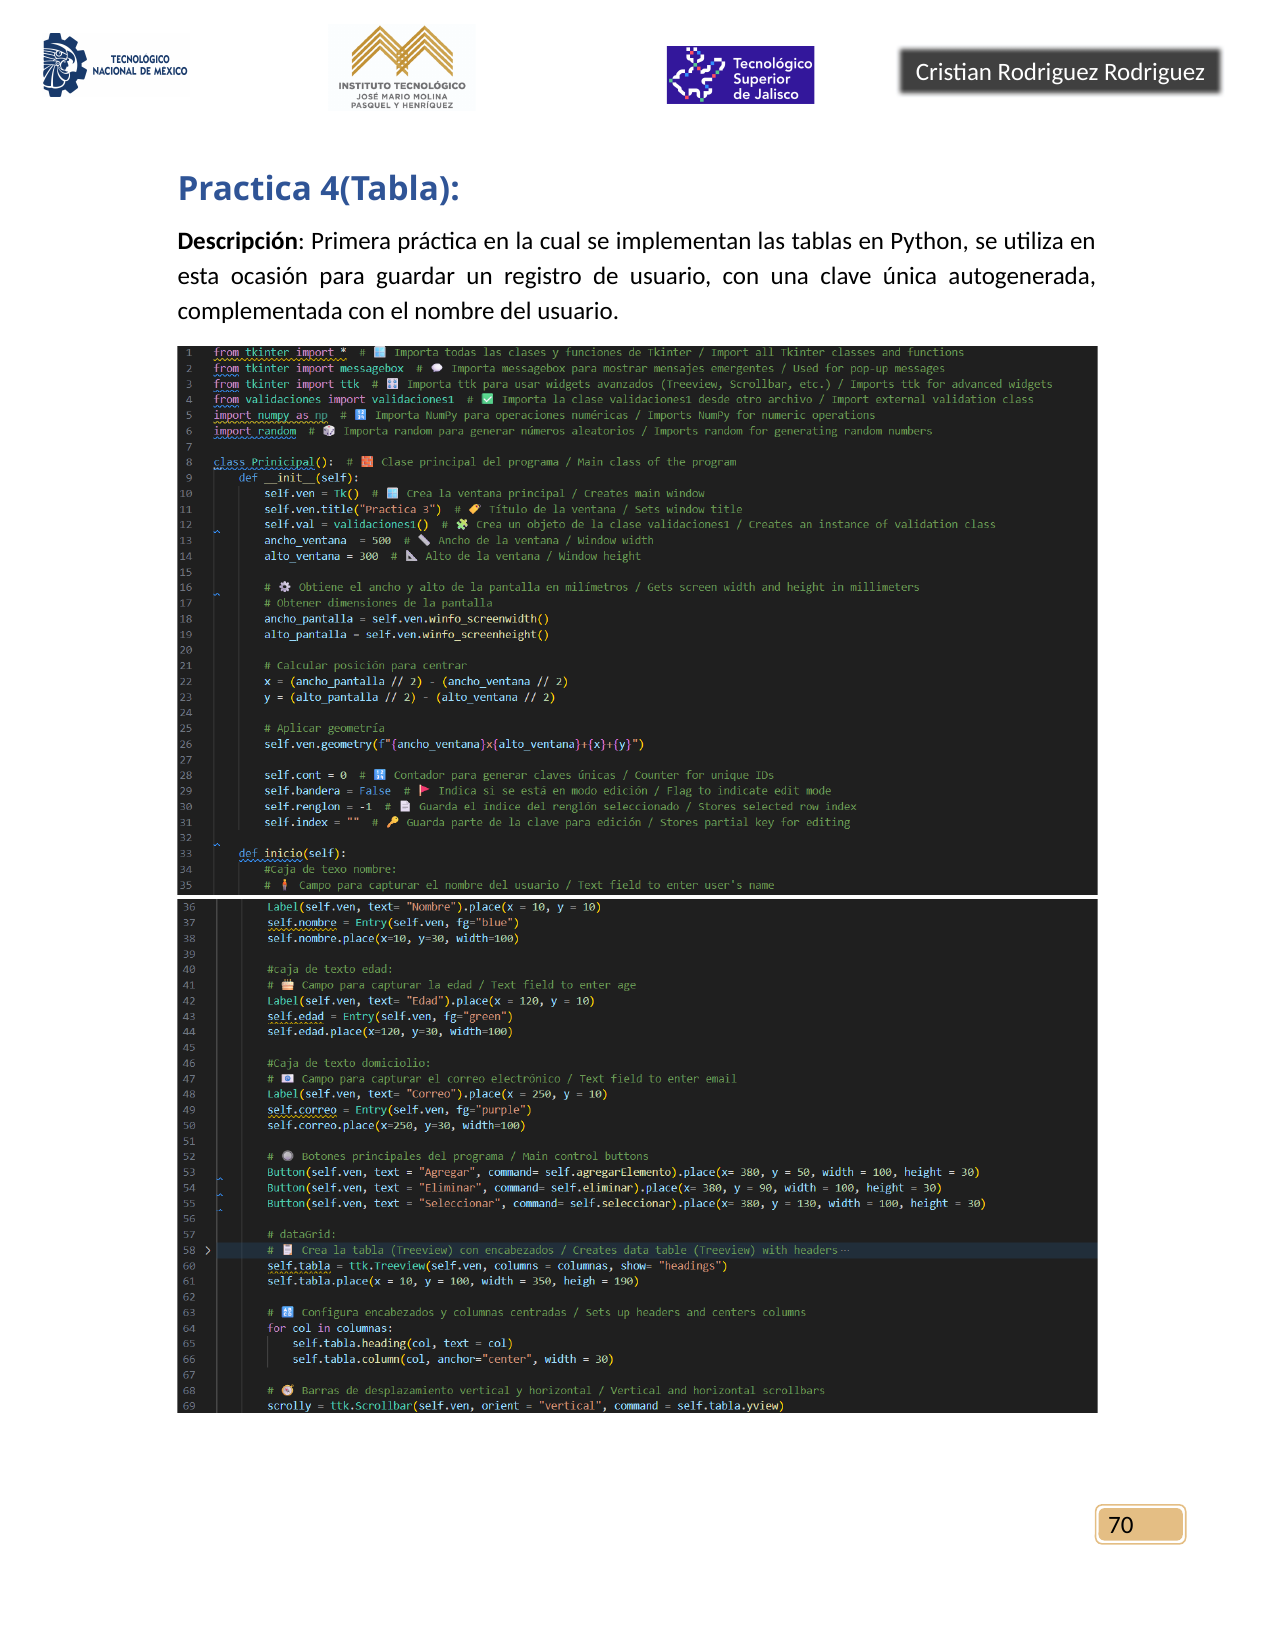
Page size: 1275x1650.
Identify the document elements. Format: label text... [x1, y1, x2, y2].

picture [177, 346, 1098, 895]
picture [42, 33, 190, 97]
picture [328, 24, 476, 111]
picture [177, 899, 1098, 1413]
text Descripción: Primera práctica en la cual se implementan las tablas en Python, se utiliza en esta ocasión para guardar un registro de usuario, con una clave única autogenerada, complementada con el nombre del usuario. [177, 225, 1098, 325]
subtitle Practica 4(Tabla): [177, 164, 1098, 210]
picture [666, 46, 815, 104]
